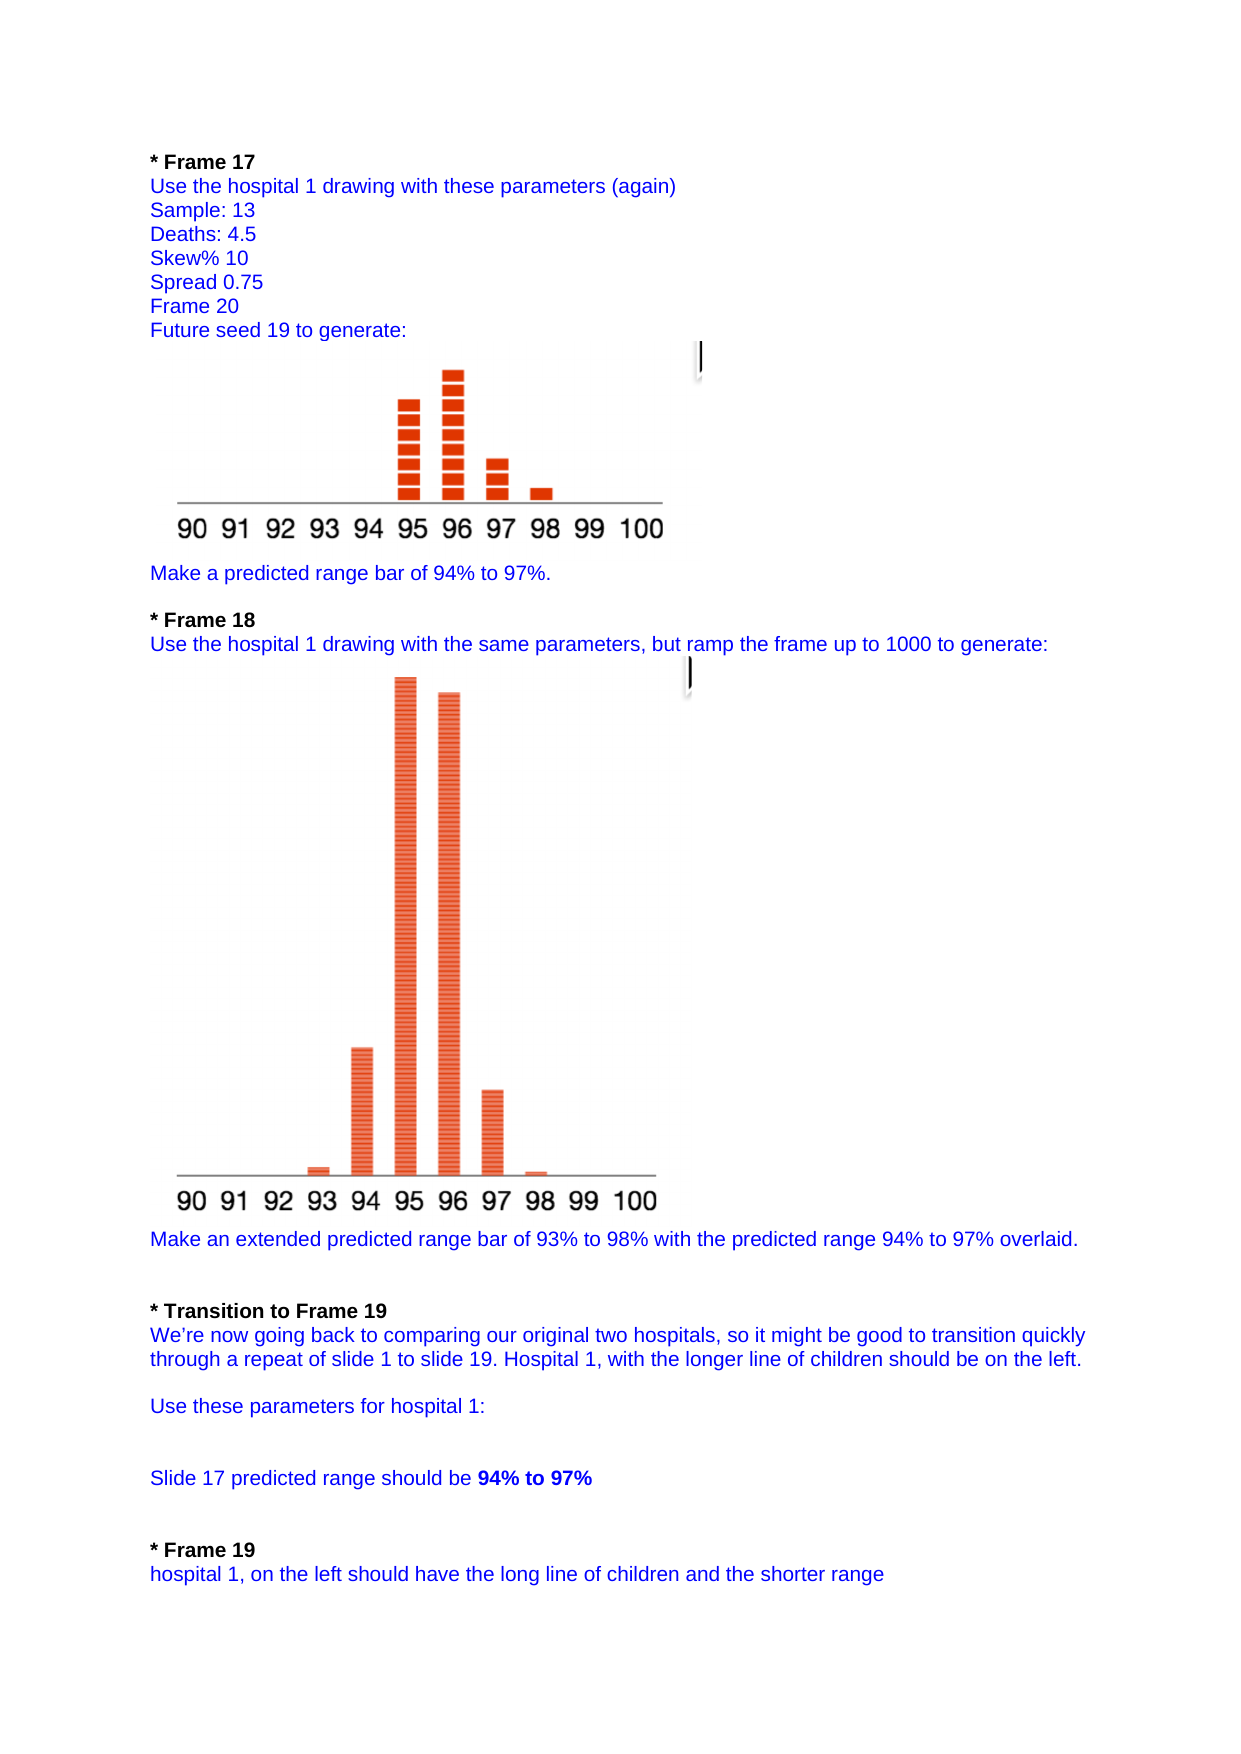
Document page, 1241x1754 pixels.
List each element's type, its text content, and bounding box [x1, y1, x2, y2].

text * Transition to Frame 19 [150, 1298, 1090, 1322]
picture [156, 341, 703, 561]
text * Frame 18 [150, 608, 1090, 632]
text Make an extended predicted range bar of 93% to 98% with the predicted range 94% to 97% overlaid. [150, 1227, 1090, 1251]
text We’re now going back to comparing our original two hospitals, so it might be good to transition quickly through a repeat of slide 1 to slide 19. Hospital 1, with the longer line of children should be on the left. [150, 1322, 1090, 1370]
text Make a predicted range bar of 94% to 97%. [150, 560, 1090, 584]
text Use these parameters for hospital 1: [150, 1394, 1090, 1418]
text Use the hospital 1 drawing with the same parameters, but ramp the frame up to 1000 to generate: [150, 632, 1090, 656]
text hospital 1, on the left should have the long line of children and the shorter range [150, 1562, 1090, 1586]
text Use the hospital 1 drawing with these parameters (again) [150, 174, 1090, 198]
text Spread 0.75 [150, 270, 1090, 294]
text Deaths: 4.5 [150, 222, 1090, 246]
text Skew% 10 [150, 246, 1090, 270]
text Slide 17 predicted range should be 94% to 97% [150, 1466, 1090, 1490]
text Sample: 13 [150, 198, 1090, 222]
text Frame 20 [150, 294, 1090, 318]
text * Frame 19 [150, 1538, 1090, 1562]
text * Frame 17 [150, 150, 1090, 174]
text Future seed 19 to generate: [150, 318, 1090, 342]
picture [150, 656, 692, 1227]
